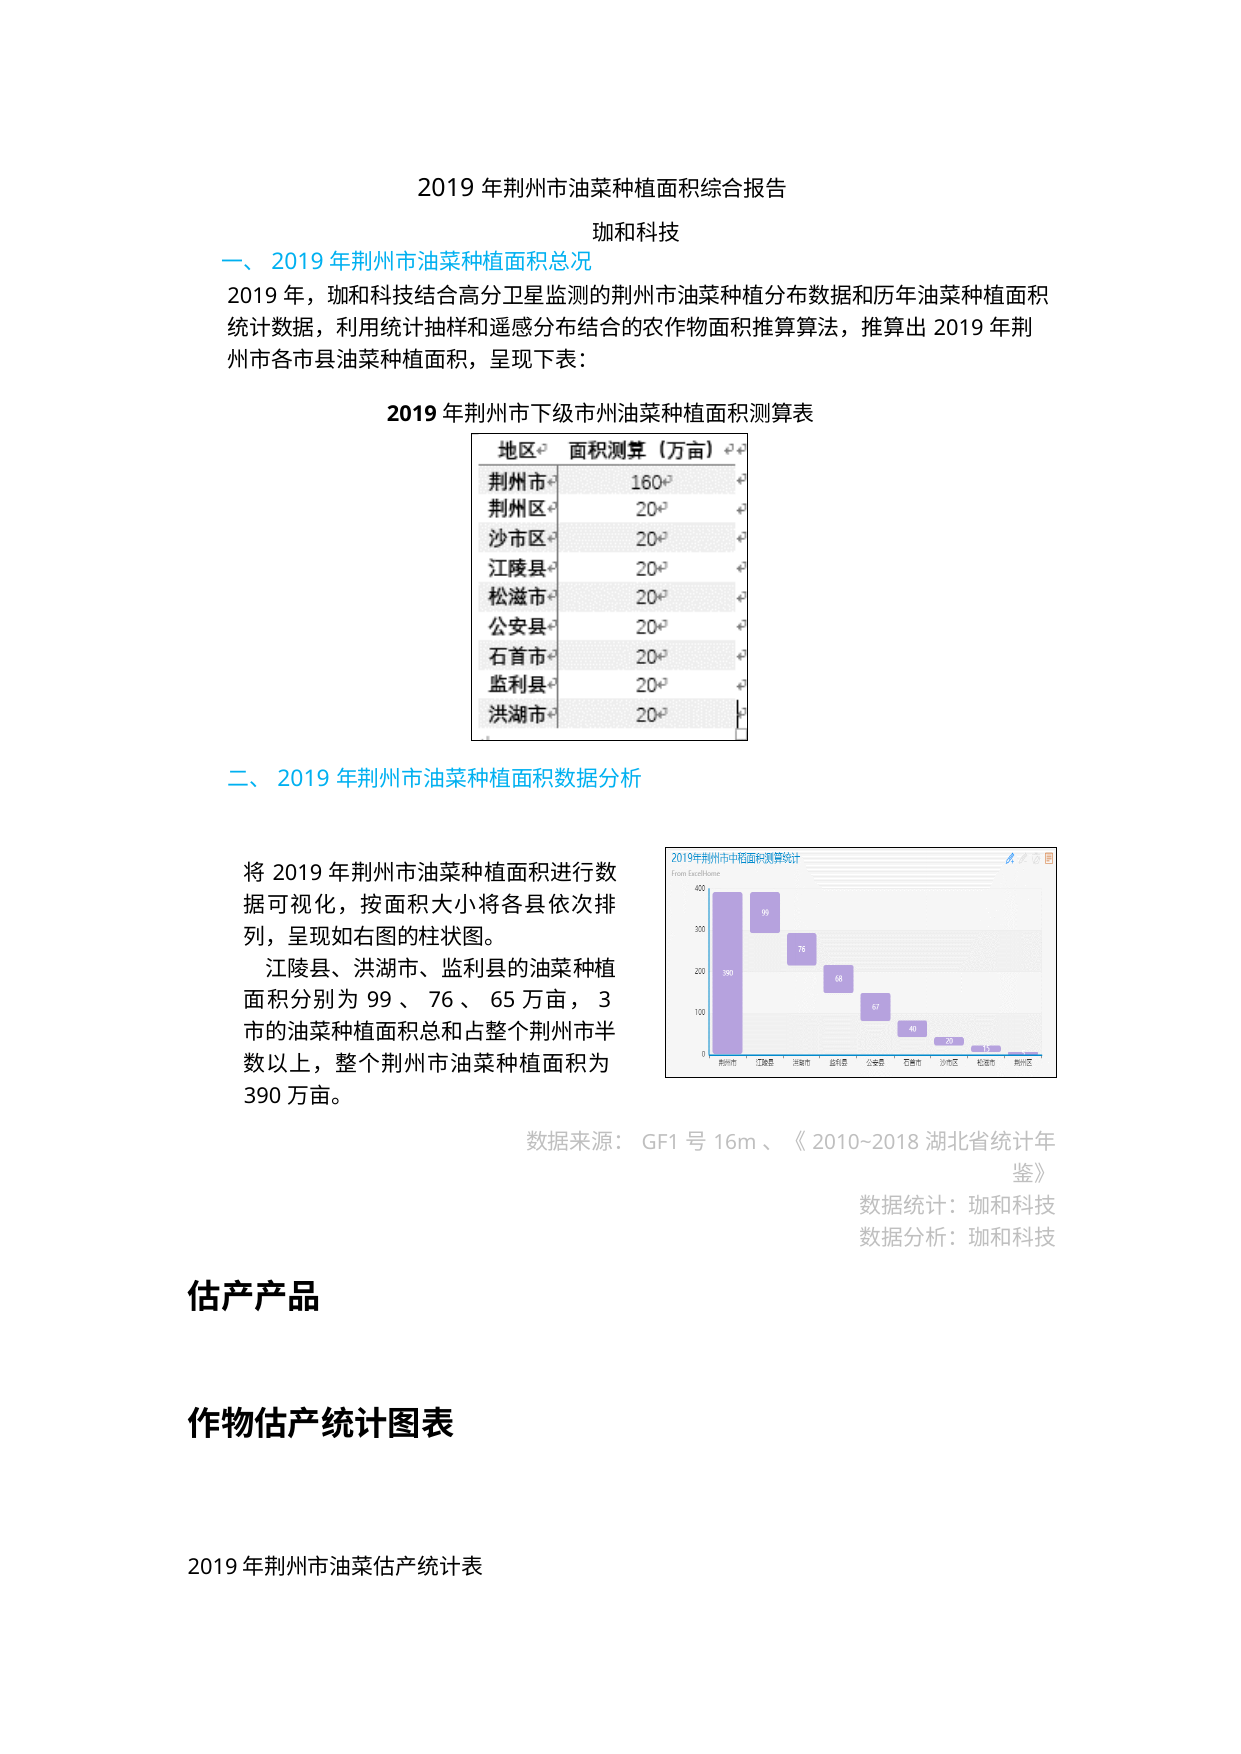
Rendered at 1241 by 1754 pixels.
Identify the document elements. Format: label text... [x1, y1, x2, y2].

text 2019年荆州市油菜估产统计表 [187, 1548, 1053, 1581]
picture [498, 773, 506, 782]
picture [491, 256, 499, 265]
picture [666, 848, 1056, 1077]
picture [472, 434, 747, 740]
subtitle 估产产品 [187, 1262, 1053, 1327]
subtitle 作物估产统计图表 [187, 1389, 1053, 1454]
